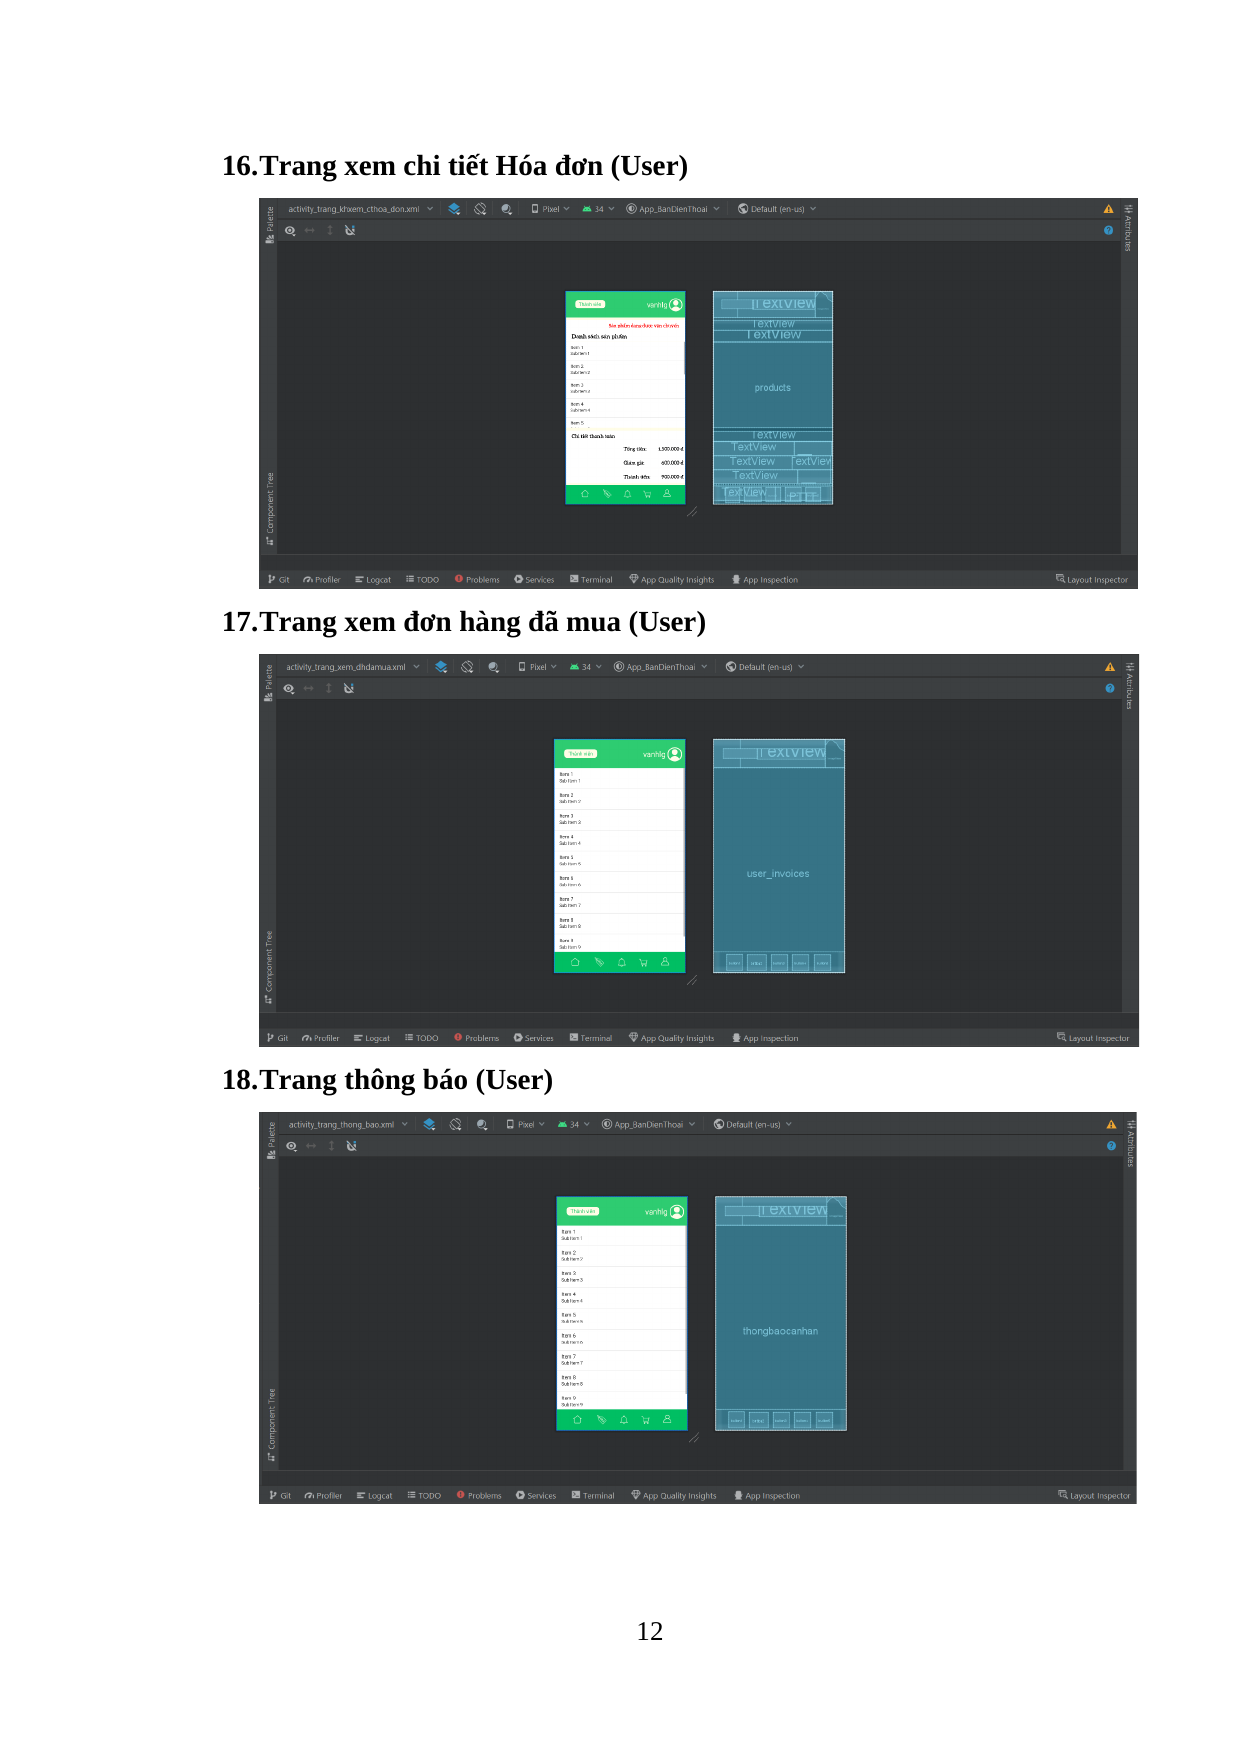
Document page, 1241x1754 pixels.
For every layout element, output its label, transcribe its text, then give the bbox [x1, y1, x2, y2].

picture [259, 654, 1140, 1047]
list Trang thông báo (User) [222, 1062, 1122, 1096]
list Trang xem đơn hàng đã mua (User) [222, 604, 1122, 638]
picture [259, 198, 1138, 589]
picture [259, 1112, 1137, 1504]
list Trang xem chi tiết Hóa đơn (User) [222, 148, 1122, 181]
